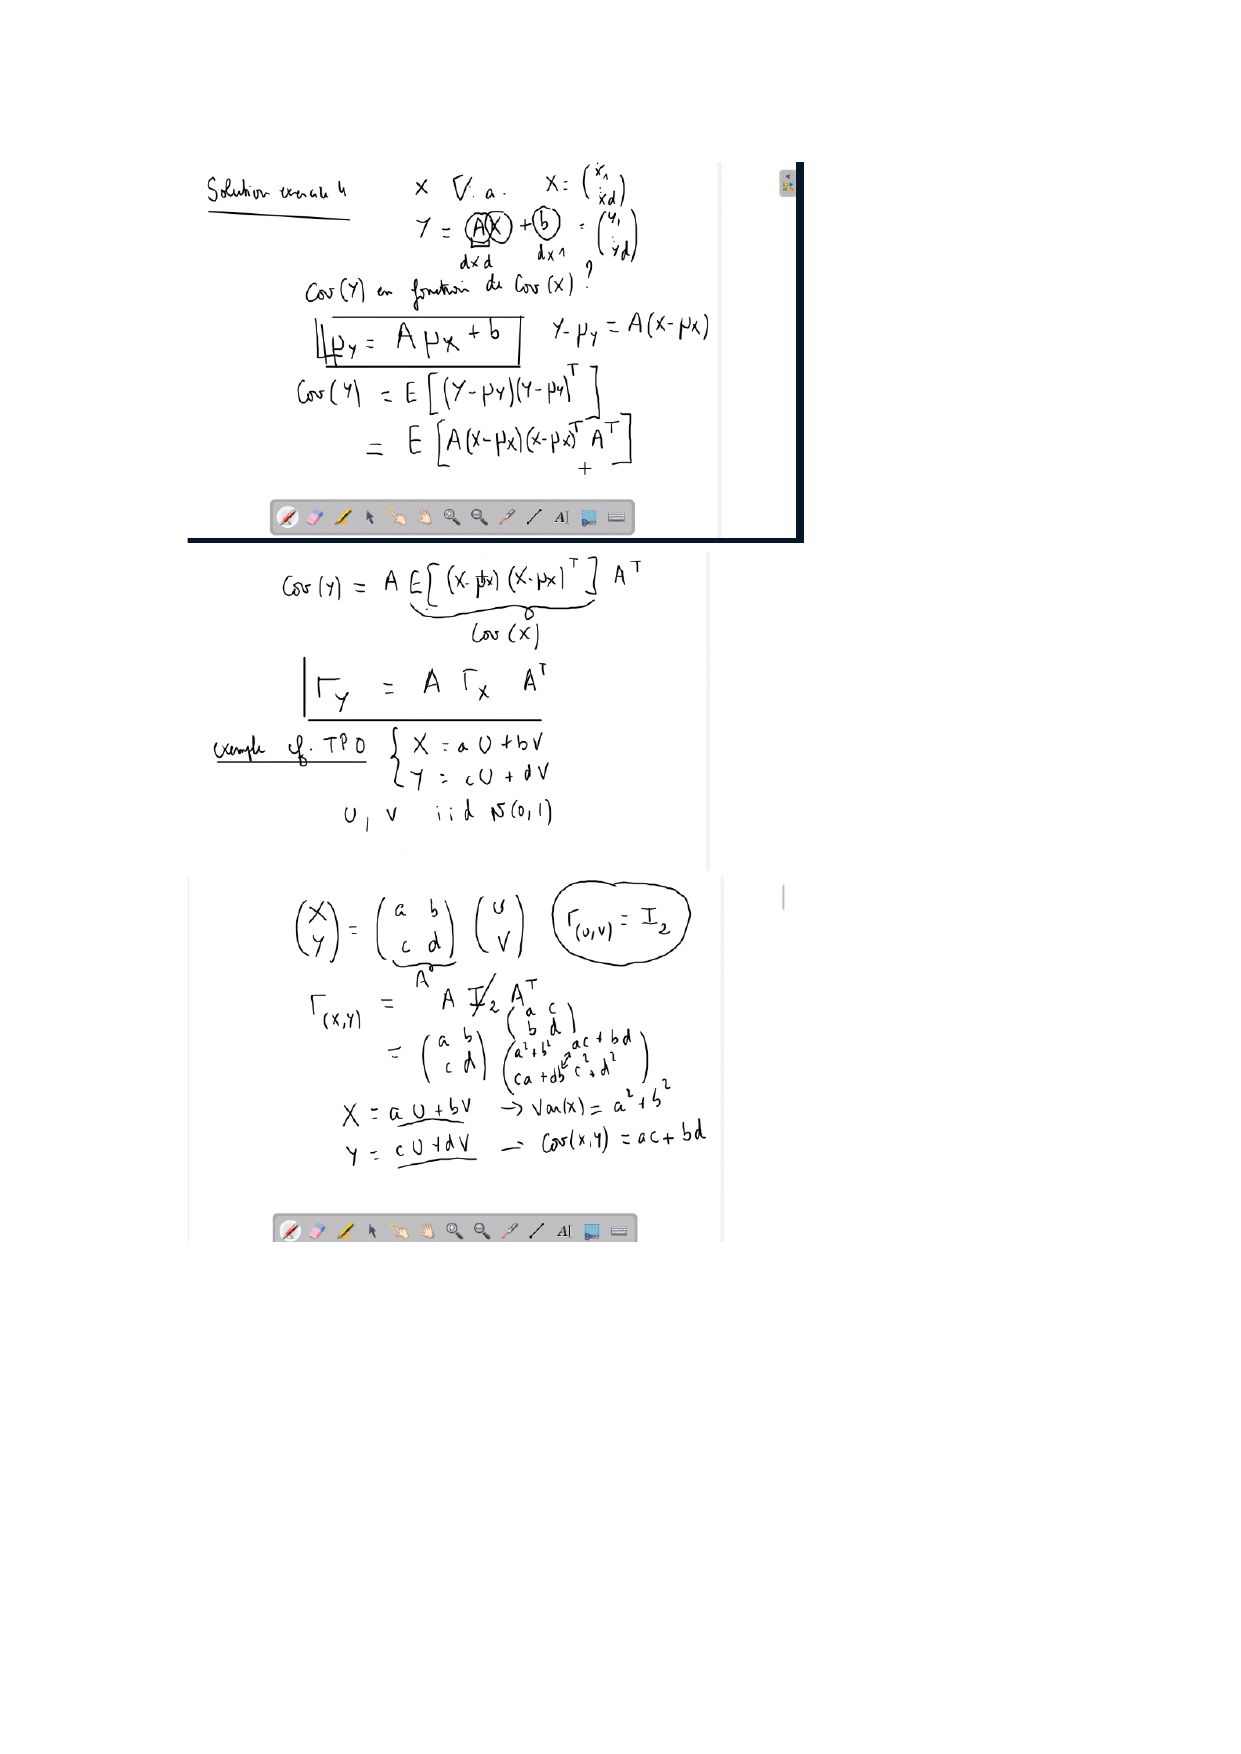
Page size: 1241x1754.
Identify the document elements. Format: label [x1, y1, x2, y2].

picture [187, 877, 785, 1242]
picture [187, 162, 804, 543]
picture [187, 552, 736, 871]
